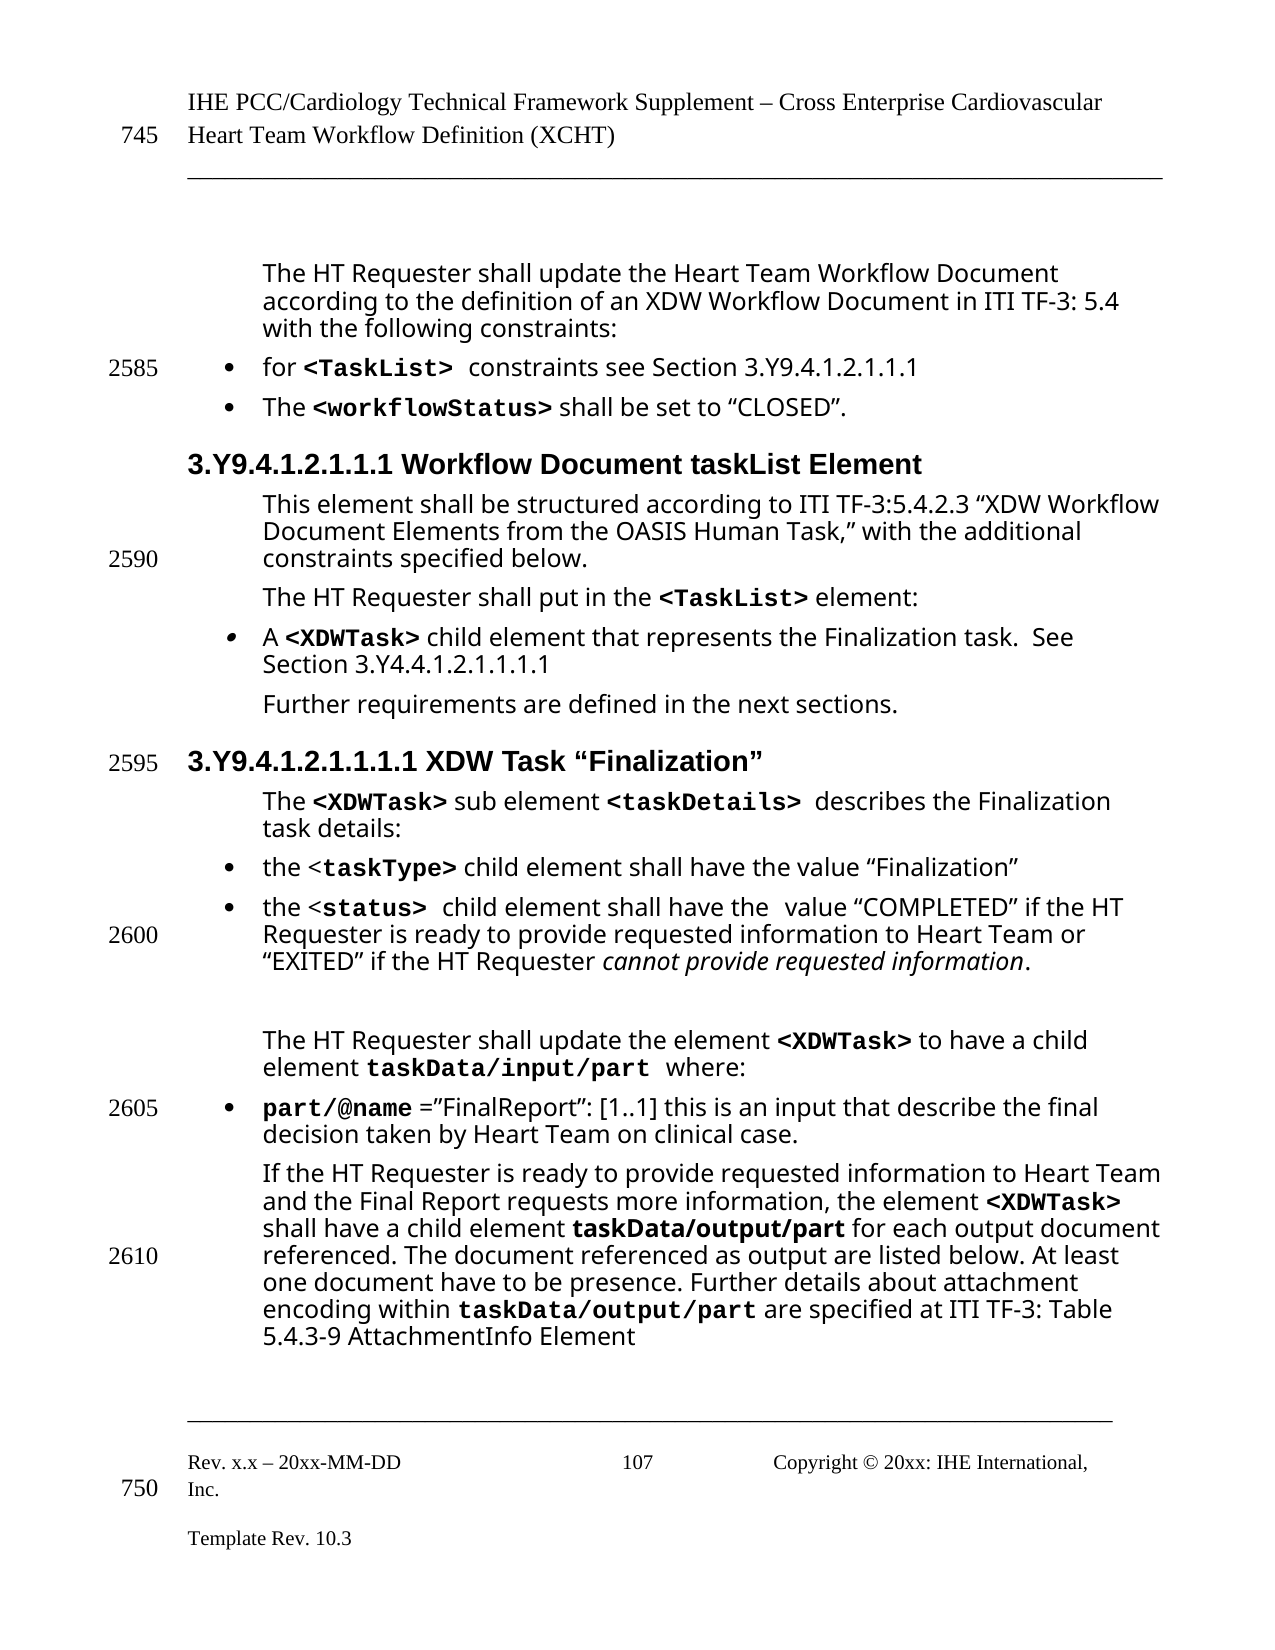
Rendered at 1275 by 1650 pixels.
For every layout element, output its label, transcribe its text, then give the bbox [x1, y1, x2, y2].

text This element shall be structured according to ITI TF-3:5.4.2.3 “XDW Workflow Document Elements from the OASIS Human Task,” with the additional constraints specified below. [262, 491, 1162, 573]
subtitle 3.Y9.4.1.2.1.1.1.1 XDW Task “Finalization” [187, 743, 1162, 777]
text The HT Requester shall update the element <XDWTask> to have a child element taskData/input/part where: [262, 1028, 1162, 1082]
text The HT Requester shall put in the <TaskList> element: [262, 585, 1162, 612]
list for <TaskList> constraints see Section 3.Y9.4.1.2.1.1.1 [225, 355, 1162, 382]
list the <taskType> child element shall have the value “Finalization” [225, 855, 1162, 882]
list the <status> child element shall have the value “COMPLETED” if the HT Requester is ready to provide requested information to Heart Team or “EXITED” if the HT Requester cannot provide requested information. [225, 894, 1162, 976]
text If the HT Requester is ready to provide requested information to Heart Team and the Final Report requests more information, the element <XDWTask> shall have a child element taskData/output/part for each output document referenced. The document referenced as output are listed below. At least one document have to be presence. Further details about attachment encoding within taskData/output/part are specified at ITI TF-3: Table 5.4.3-9 AttachmentInfo Element [262, 1161, 1162, 1351]
list A <XDWTask> child element that represents the Finalization task. See Section 3.Y4.4.1.2.1.1.1.1 [225, 625, 1162, 679]
text The HT Requester shall update the Heart Team Workflow Document according to the definition of an XDW Workflow Document in ITI TF-3: 5.4 with the following constraints: [262, 261, 1162, 342]
text Further requirements are defined in the next sections. [262, 691, 1162, 718]
subtitle 3.Y9.4.1.2.1.1.1 Workflow Document taskList Element [187, 447, 1162, 480]
list part/@name =”FinalReport”: [1..1] this is an input that describe the final decision taken by Heart Team on clinical case. [225, 1094, 1162, 1149]
list The <workflowStatus> shall be set to “CLOSED”. [225, 394, 1162, 422]
text The <XDWTask> sub element <taskDetails> describes the Finalization task details: [262, 788, 1162, 842]
